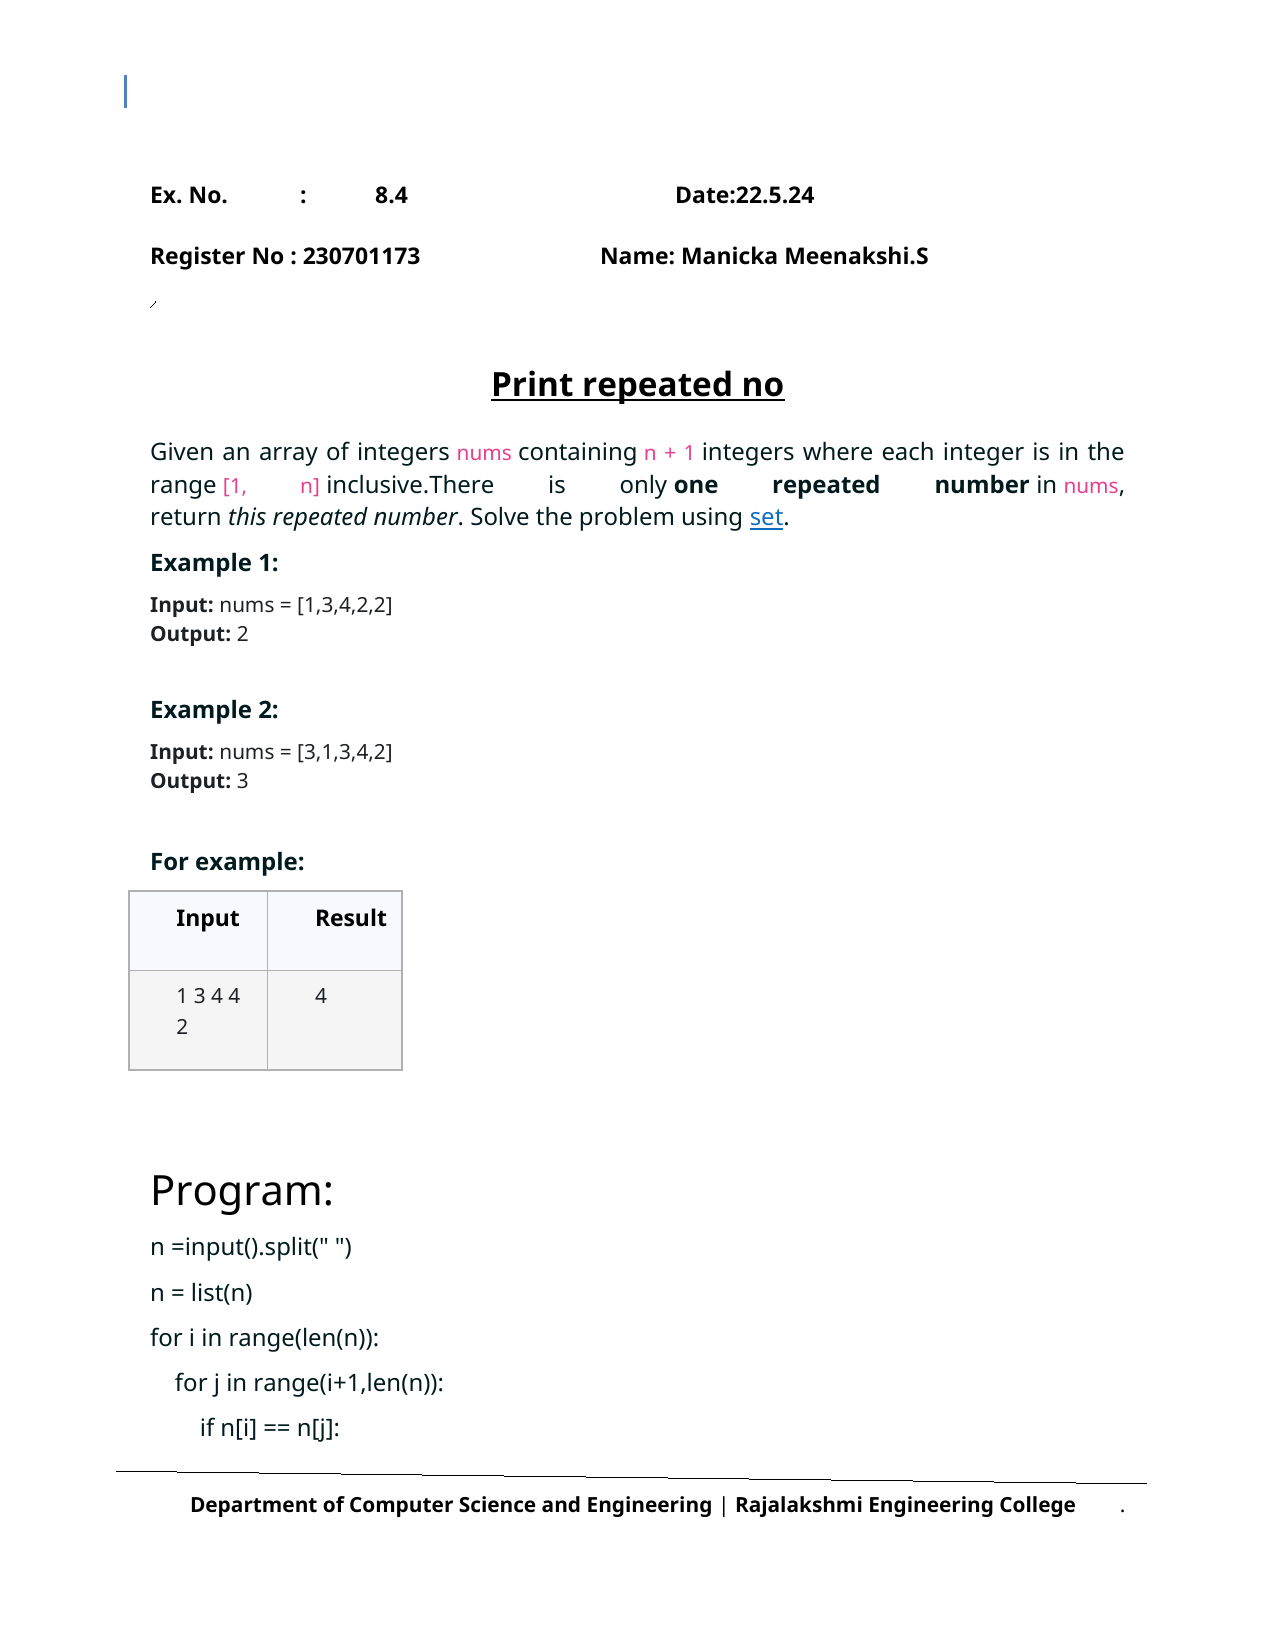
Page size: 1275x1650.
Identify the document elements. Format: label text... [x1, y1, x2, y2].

text Register No : 230701173 Name: Manicka Meenakshi.S [150, 239, 1125, 271]
text n =input().split(" ") [150, 1230, 1125, 1263]
text n = list(n) [150, 1275, 1125, 1308]
text Input: nums = [3,1,3,4,2] [150, 737, 1125, 766]
text if n[i] == n[j]: [150, 1411, 1125, 1443]
text Output: 2 [150, 619, 1125, 647]
text For example: [150, 845, 1125, 877]
text Example 2: [150, 692, 1125, 725]
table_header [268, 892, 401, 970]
text Print repeated no [150, 360, 1125, 406]
text Example 1: [150, 545, 1125, 578]
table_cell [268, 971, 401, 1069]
text Input: nums = [1,3,4,2,2] [150, 590, 1125, 619]
text Output: 3 [150, 766, 1125, 794]
text Ex. No. : 8.4 Date:22.5.24 [150, 179, 1125, 210]
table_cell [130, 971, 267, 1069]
text Given an array of integers nums containing n + 1 integers where each integer is in the range [1, n] inclusive.There is only one repeated number in nums, return this repeated number. Solve the problem using set. [150, 435, 1125, 533]
text Program: [150, 1161, 1125, 1218]
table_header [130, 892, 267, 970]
text for i in range(len(n)): [150, 1320, 1125, 1353]
text for j in range(i+1,len(n)): [150, 1366, 1125, 1398]
